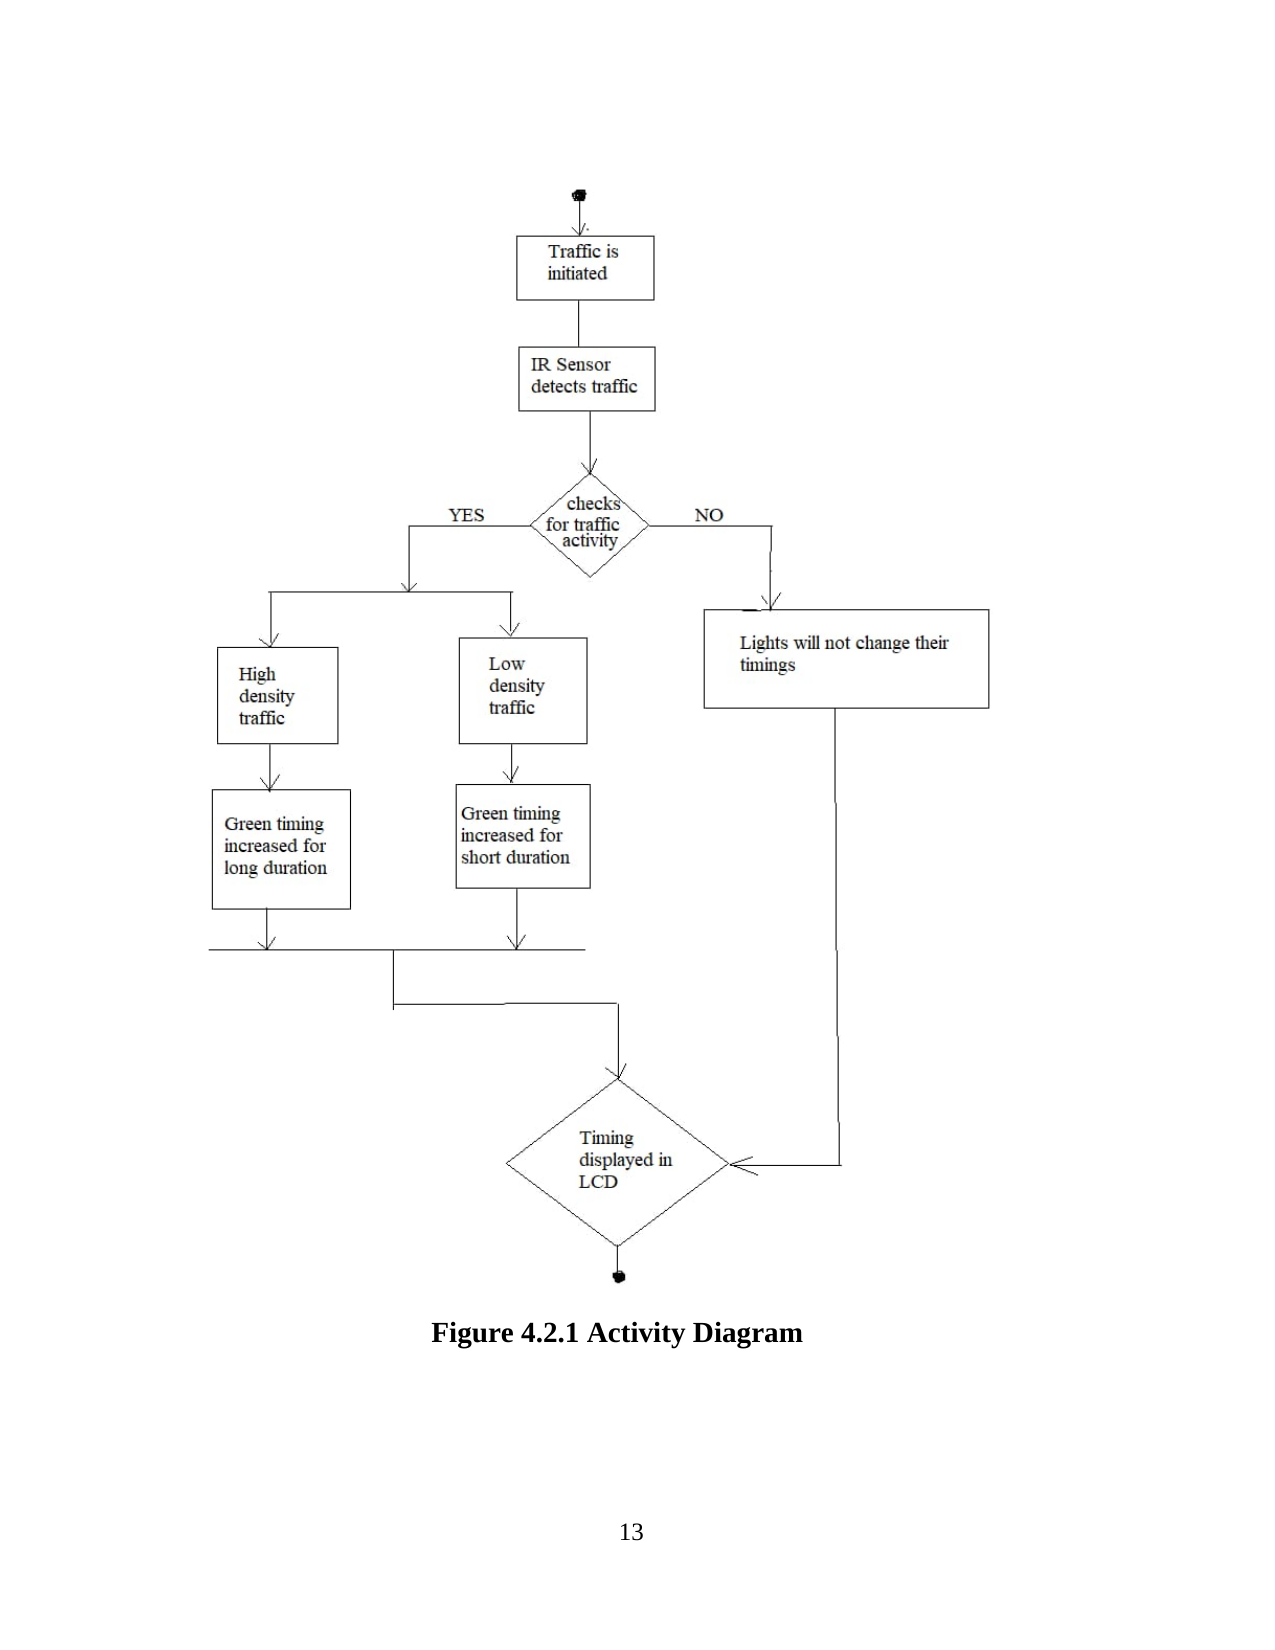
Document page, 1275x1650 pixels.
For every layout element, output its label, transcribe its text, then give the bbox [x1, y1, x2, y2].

picture [125, 131, 1138, 1301]
text Figure 4.2.1 Activity Diagram [125, 1315, 1137, 1349]
